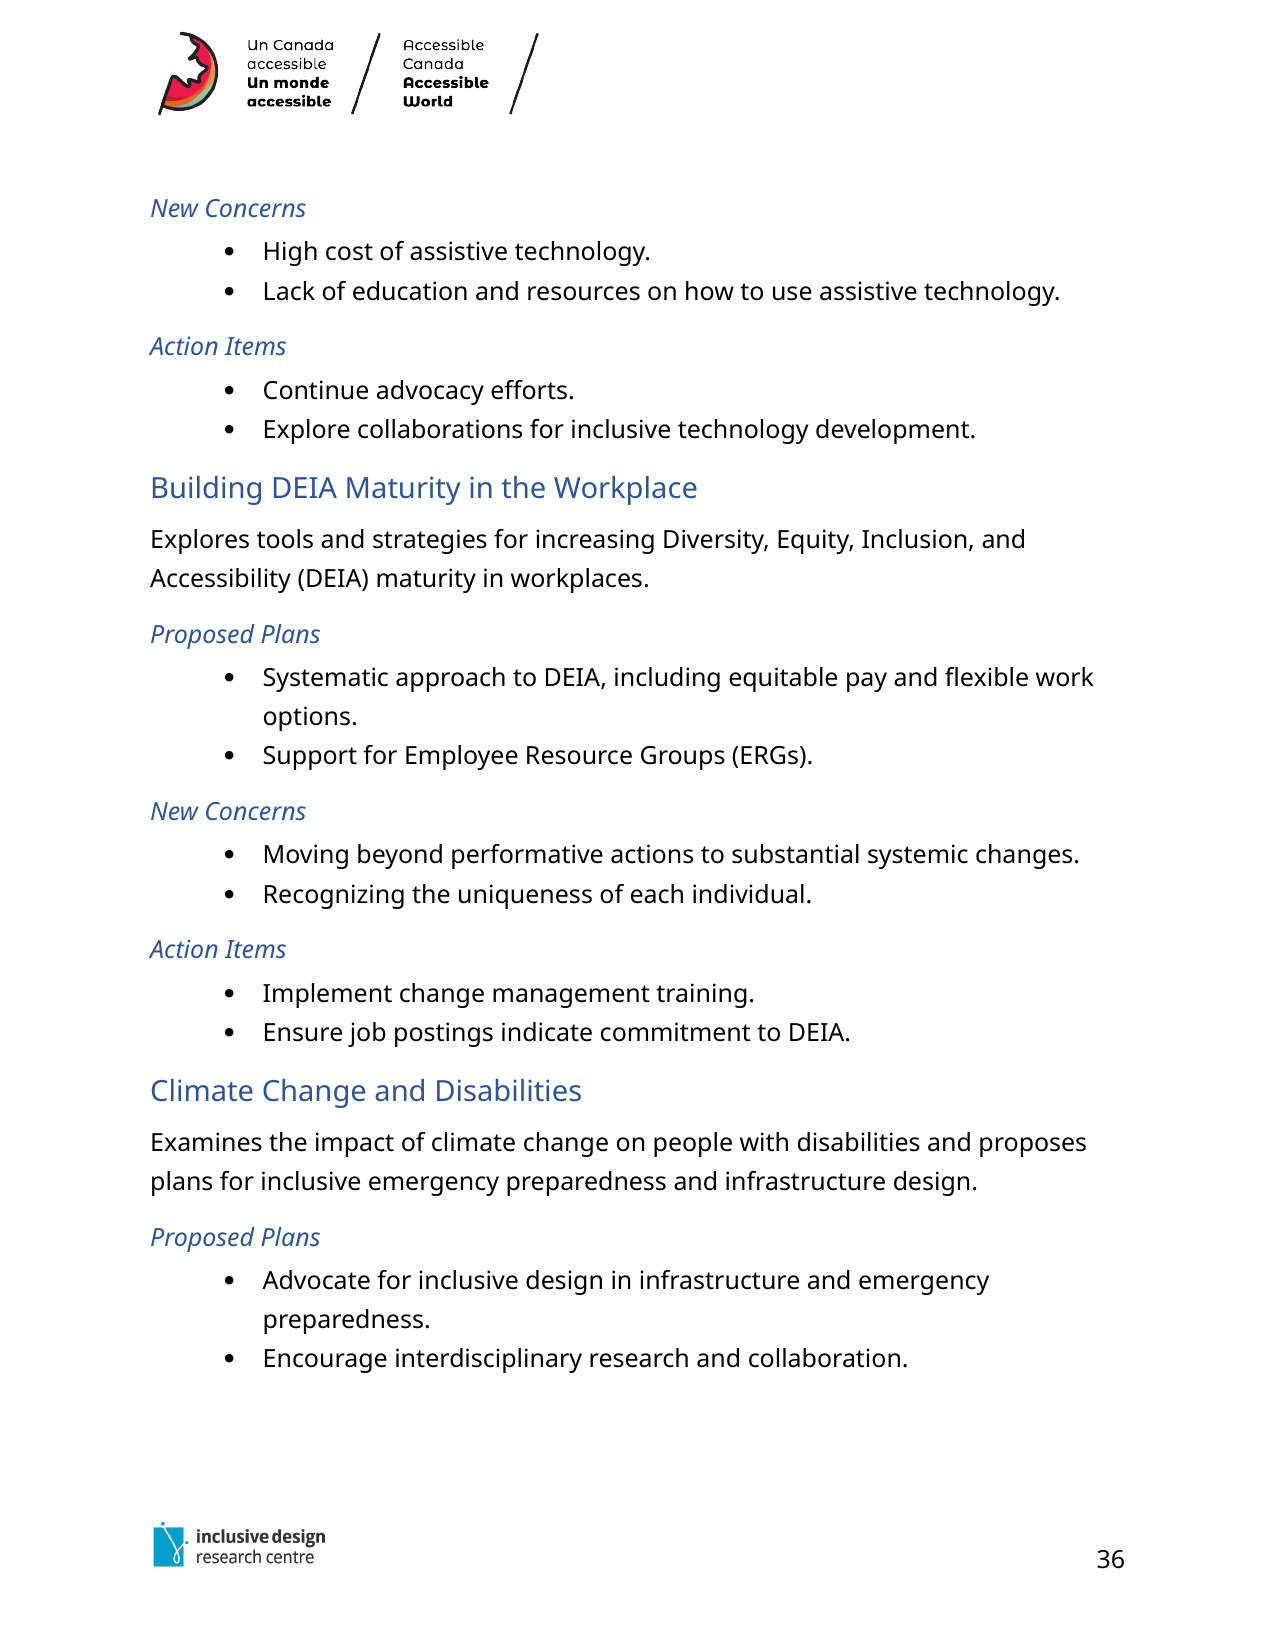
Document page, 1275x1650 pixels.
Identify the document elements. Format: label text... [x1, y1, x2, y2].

list Advocate for inclusive design in infrastructure and emergency preparedness. [225, 1263, 1125, 1336]
list Support for Employee Resource Groups (ERGs). [225, 738, 1125, 772]
subtitle New Concerns [150, 191, 1125, 225]
list Recognizing the uniqueness of each individual. [225, 876, 1125, 910]
subtitle Action Items [150, 329, 1125, 363]
list High cost of assistive technology. [225, 234, 1125, 268]
subtitle Proposed Plans [150, 1219, 1125, 1253]
list Lack of education and resources on how to use assistive technology. [225, 273, 1125, 307]
picture [150, 1520, 340, 1583]
list Explore collaborations for inclusive technology development. [225, 412, 1125, 446]
subtitle Building DEIA Maturity in the Workplace [150, 467, 1125, 507]
subtitle Climate Change and Disabilities [150, 1071, 1125, 1110]
subtitle New Concerns [150, 794, 1125, 828]
list Encourage interdisciplinary research and collaboration. [225, 1341, 1125, 1375]
list Moving beyond performative actions to substantial systemic changes. [225, 837, 1125, 871]
text Examines the impact of climate change on people with disabilities and proposes plans for inclusive emergency preparedness and infrastructure design. [150, 1124, 1125, 1198]
text Explores tools and strategies for increasing Diversity, Equity, Inclusion, and Accessibility (DEIA) maturity in workplaces. [150, 521, 1125, 594]
picture [150, 24, 546, 123]
list Systematic approach to DEIA, including equitable pay and flexible work options. [225, 660, 1125, 733]
list Ensure job postings indicate commitment to DEIA. [225, 1015, 1125, 1049]
subtitle Proposed Plans [150, 616, 1125, 650]
subtitle Action Items [150, 932, 1125, 966]
list Continue advocacy efforts. [225, 372, 1125, 406]
list Implement change management training. [225, 976, 1125, 1009]
